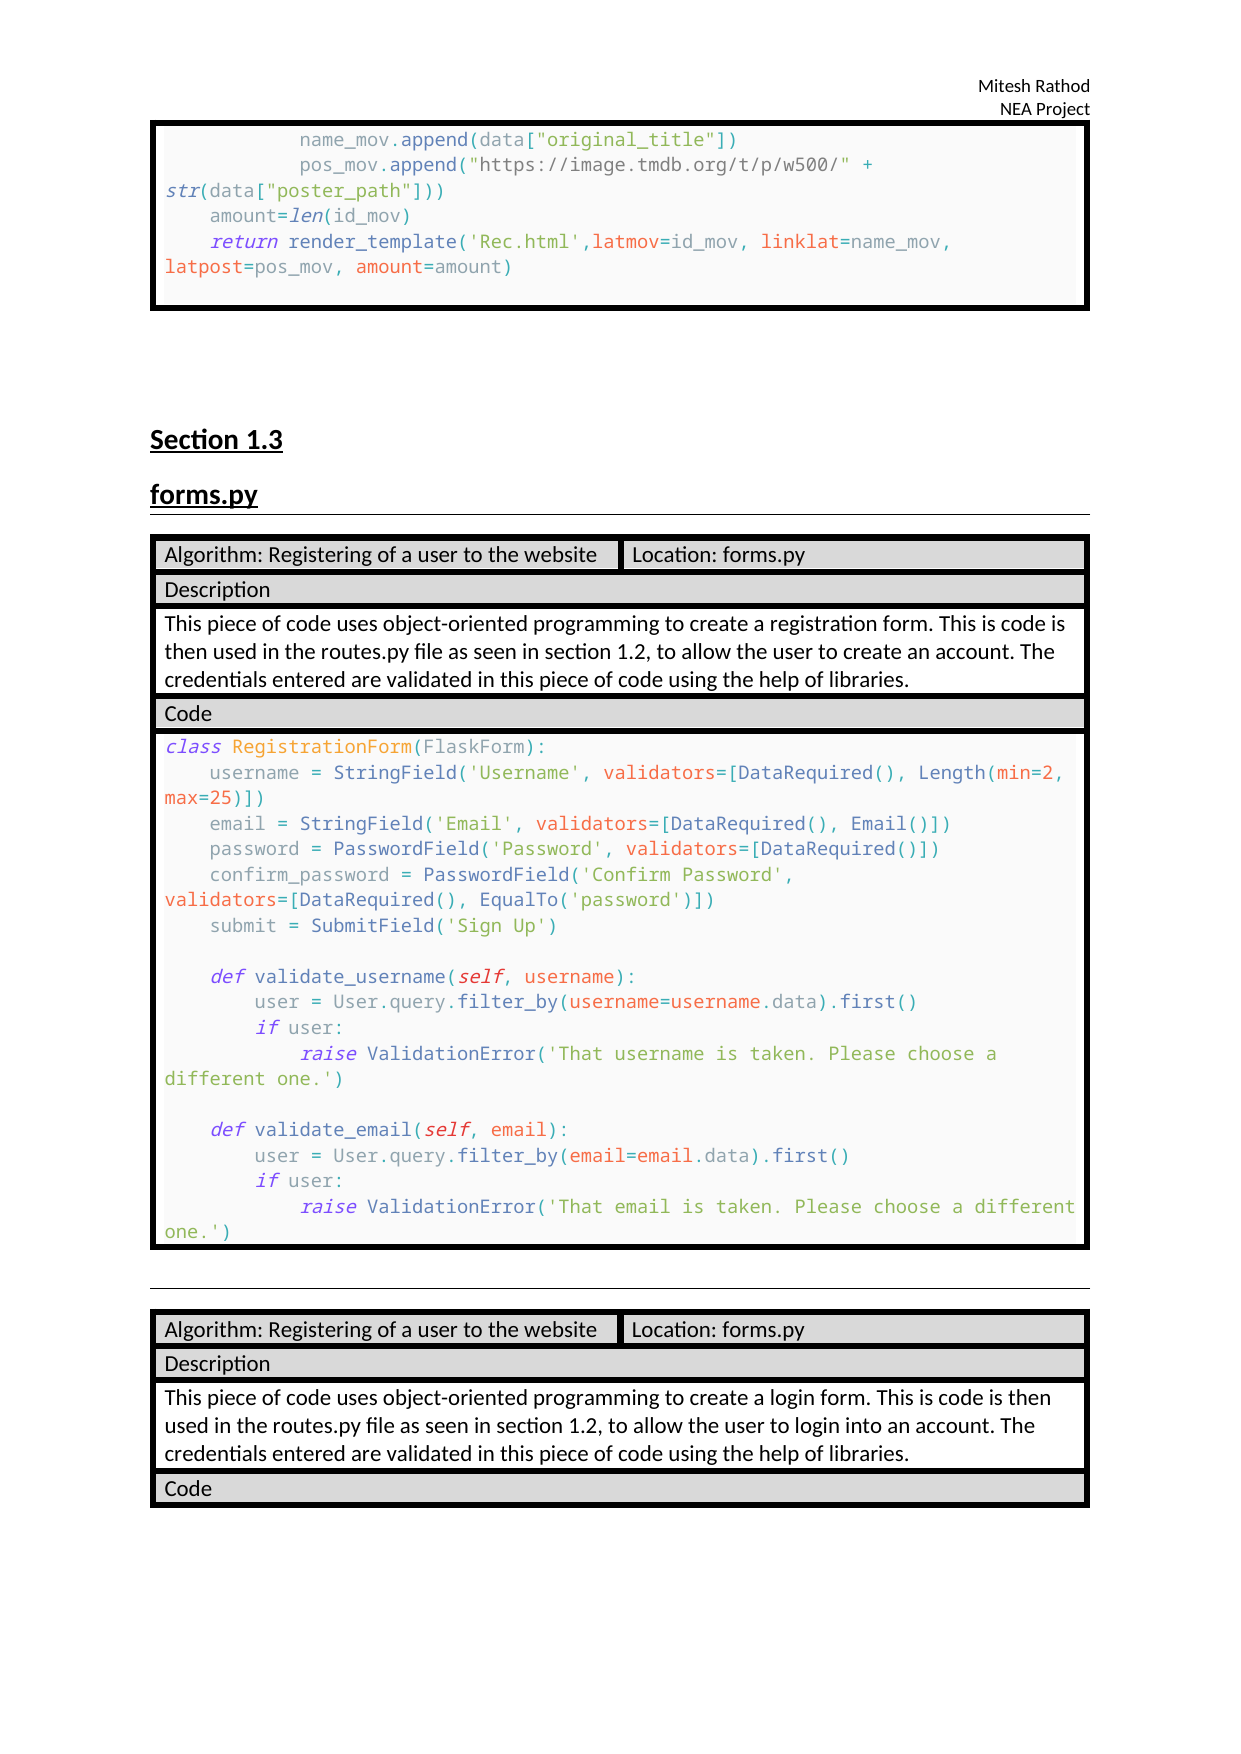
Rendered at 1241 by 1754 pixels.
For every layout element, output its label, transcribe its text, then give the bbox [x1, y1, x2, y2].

table_header Location: forms.py [624, 1315, 1084, 1343]
table_header Algorithm: Registering of a user to the website [156, 1315, 617, 1343]
text Section 1.3 [150, 421, 1090, 457]
table_header Algorithm: Registering of a user to the website [156, 541, 618, 568]
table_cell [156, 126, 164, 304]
table_cell This piece of code uses object-oriented programming to create a registration form. This is code is then used in the routes.py file as seen in section 1.2, to allow the user to create an account. The credentials entered are validated in this piece of code using the help of libraries. [156, 609, 1084, 693]
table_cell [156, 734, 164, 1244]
table_cell Description [156, 1349, 1084, 1377]
table_cell Code [156, 1474, 1084, 1502]
table_cell Description [156, 575, 1084, 603]
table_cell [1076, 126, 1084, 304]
table_cell Code [156, 699, 1084, 727]
text forms.py [150, 476, 1090, 514]
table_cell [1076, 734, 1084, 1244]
table_cell This piece of code uses object-oriented programming to create a login form. This is code is then used in the routes.py file as seen in section 1.2, to allow the user to login into an account. The credentials entered are validated in this piece of code using the help of libraries. [156, 1383, 1084, 1467]
table_header Location: forms.py [624, 541, 1084, 568]
